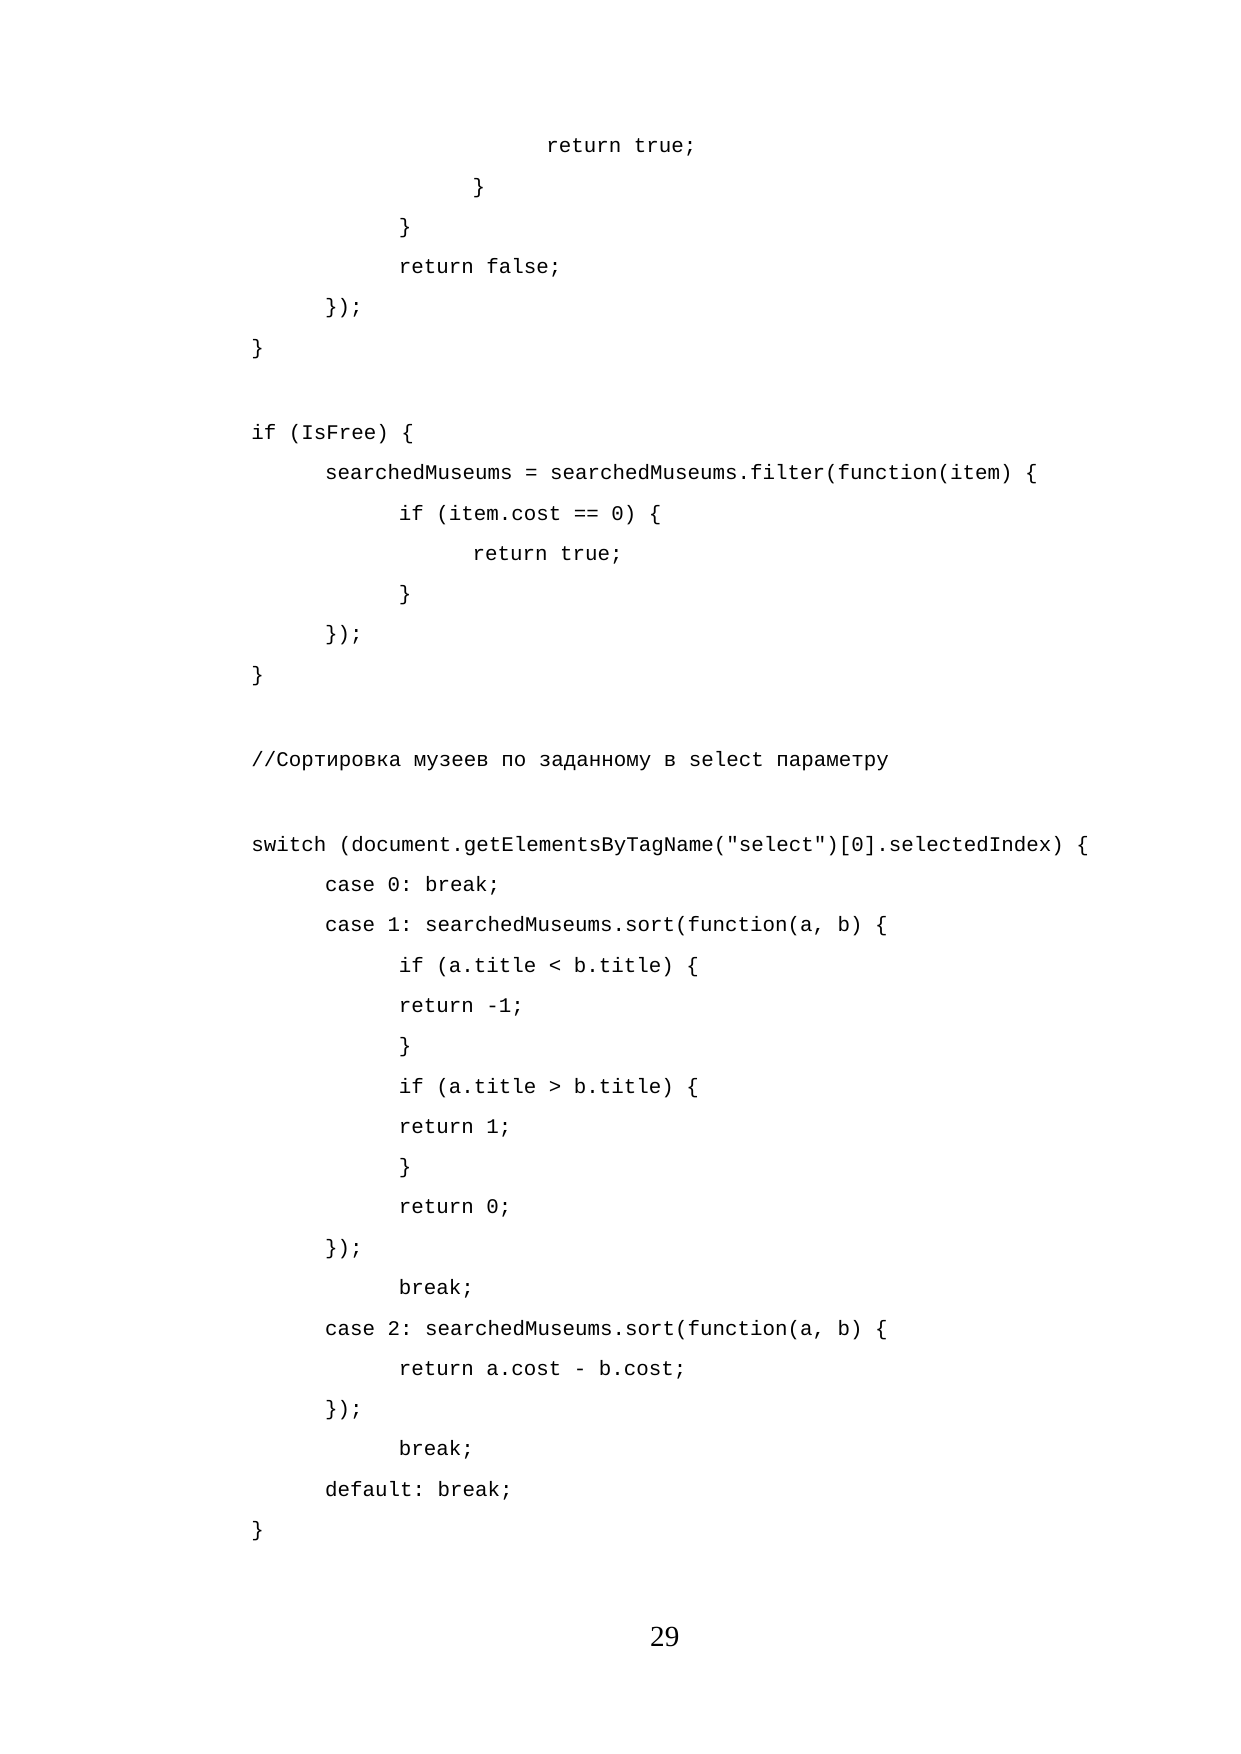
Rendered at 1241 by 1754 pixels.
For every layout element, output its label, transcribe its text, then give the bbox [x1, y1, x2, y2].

text return true; [177, 135, 1152, 159]
text return a.cost - b.cost; [177, 1358, 1152, 1381]
text } [177, 664, 1152, 687]
text case 1: searchedMuseums.sort(function(a, b) { [177, 914, 1152, 938]
text }); [177, 297, 1152, 320]
text return false; [177, 256, 1152, 280]
text if (a.title < b.title) { [177, 955, 1152, 978]
text return 0; [177, 1197, 1152, 1220]
text } [177, 1156, 1152, 1180]
text return 1; [177, 1116, 1152, 1139]
text } [177, 176, 1152, 199]
text } [177, 216, 1152, 239]
text } [177, 337, 1152, 361]
text if (a.title > b.title) { [177, 1076, 1152, 1099]
text }); [177, 623, 1152, 647]
text break; [177, 1277, 1152, 1301]
text switch (document.getElementsByTagName("select")[0].selectedIndex) { [177, 834, 1152, 857]
text }); [177, 1237, 1152, 1261]
text if (item.cost == 0) { [177, 502, 1152, 526]
text }); [177, 1398, 1152, 1422]
text return true; [177, 543, 1152, 566]
text if (IsFree) { [177, 422, 1152, 446]
text case 2: searchedMuseums.sort(function(a, b) { [177, 1317, 1152, 1341]
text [177, 462, 1152, 486]
text case 0: break; [177, 874, 1152, 898]
text return -1; [177, 995, 1152, 1019]
text } [177, 583, 1152, 607]
text } [177, 1035, 1152, 1059]
text //Сортировка музеев по заданному в select параметру [177, 749, 1152, 772]
text default: break; [177, 1479, 1152, 1502]
text } [177, 1519, 1152, 1543]
text break; [177, 1438, 1152, 1462]
